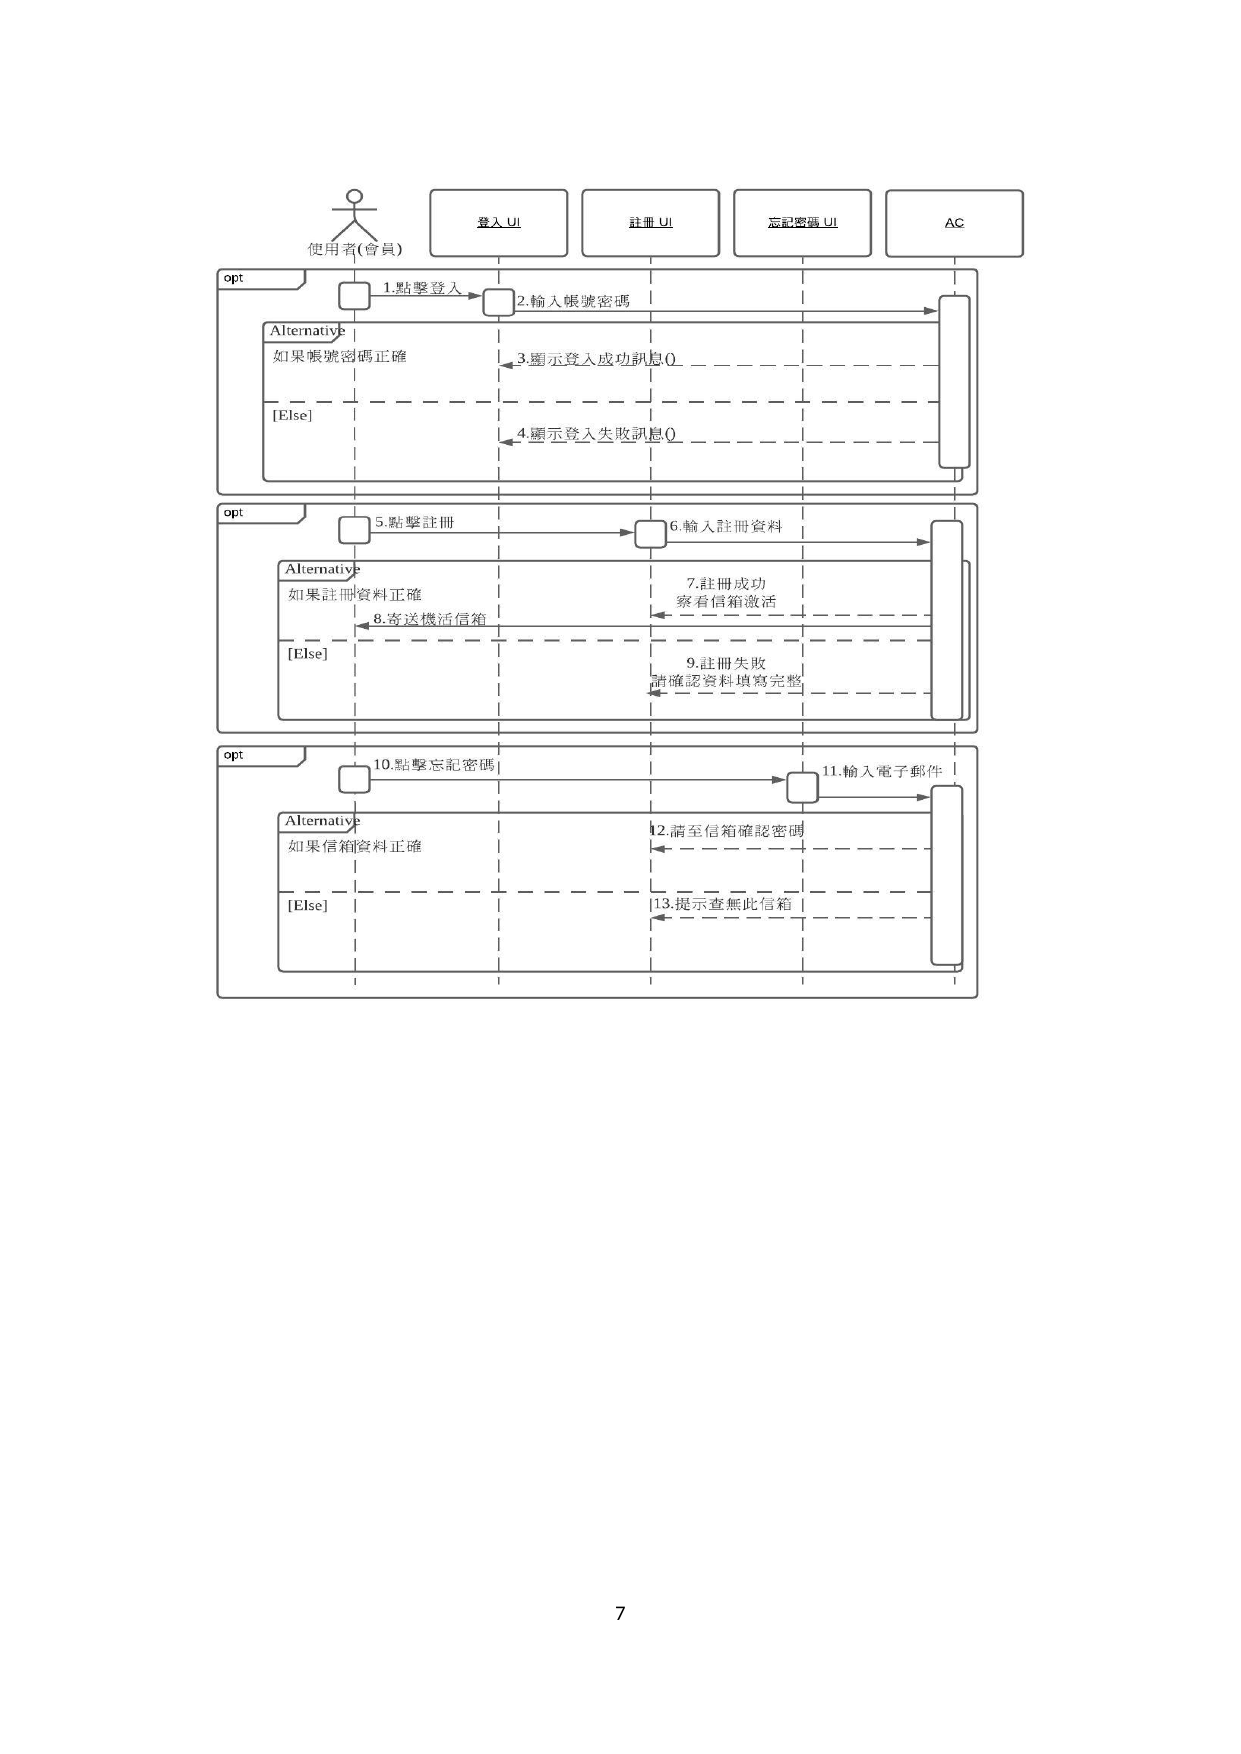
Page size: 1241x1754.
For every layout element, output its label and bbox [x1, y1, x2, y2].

picture [187, 163, 1053, 1024]
